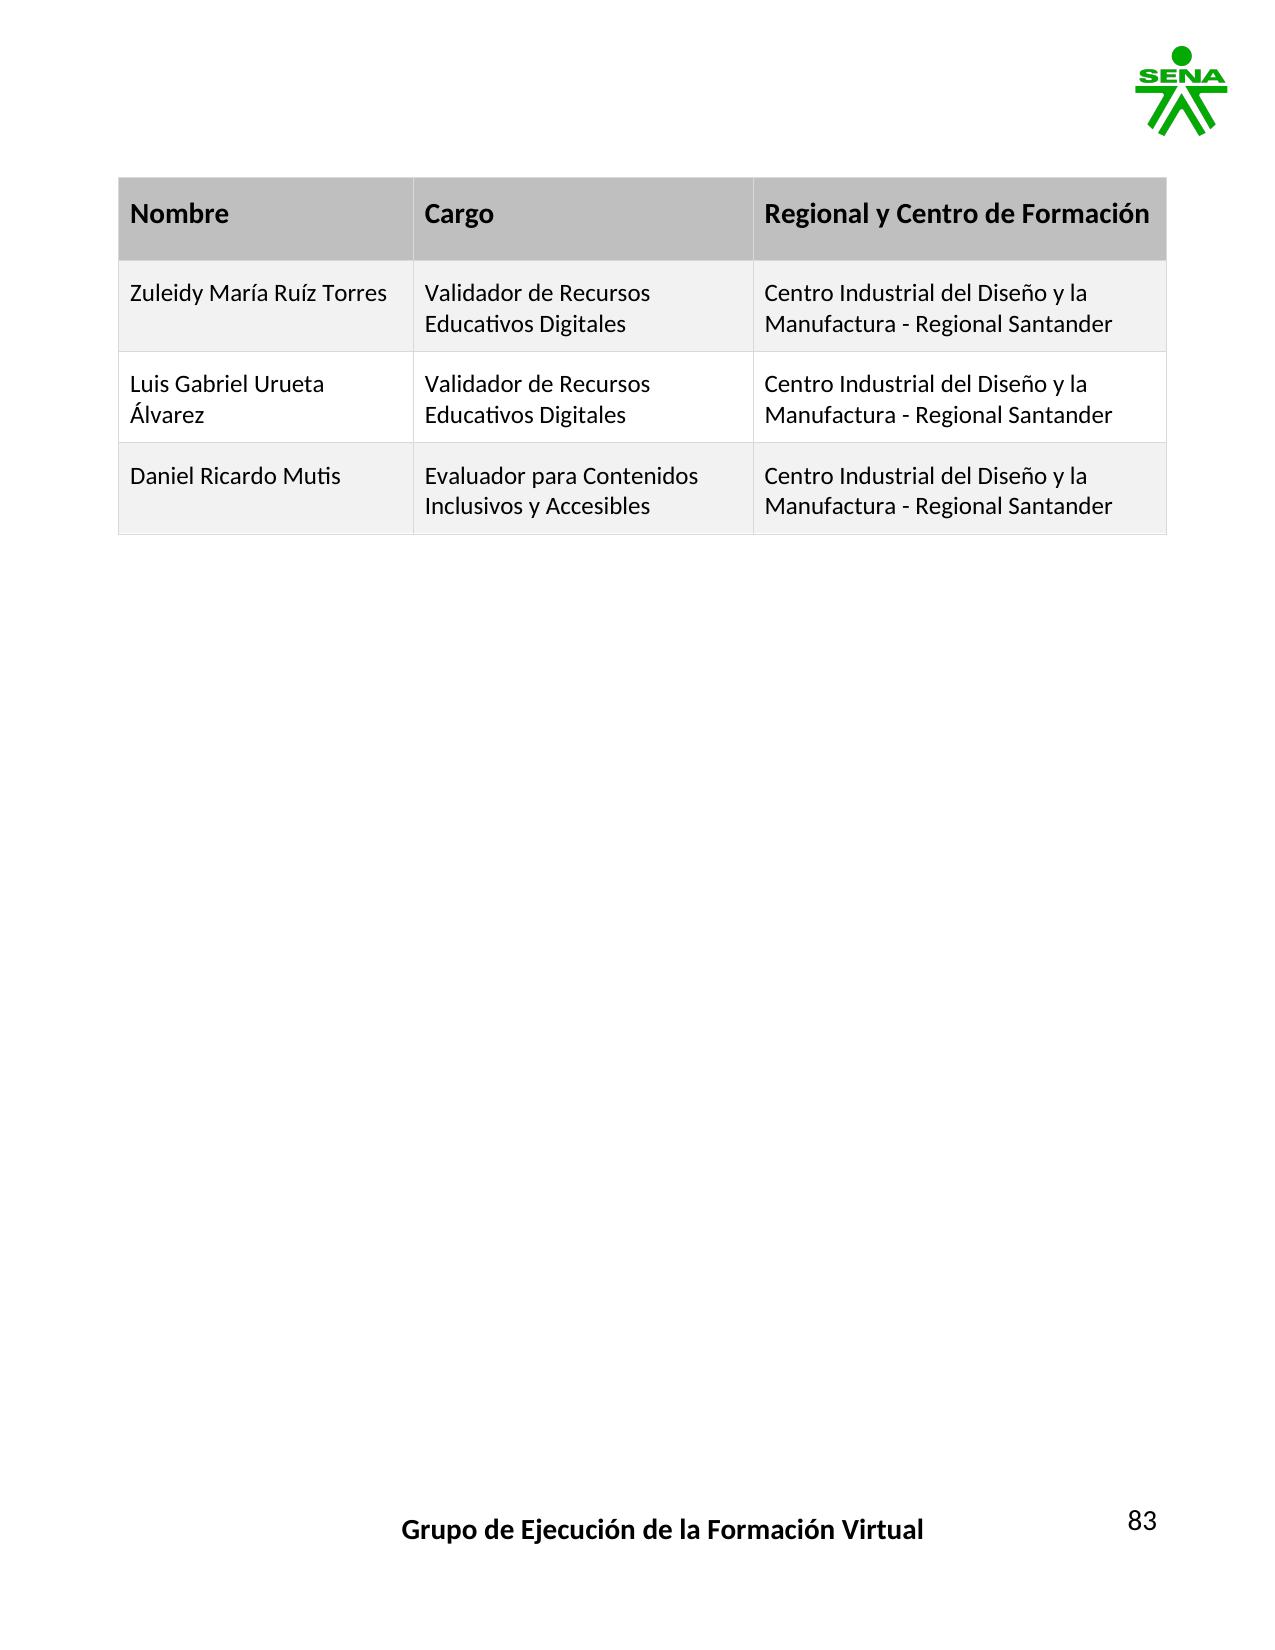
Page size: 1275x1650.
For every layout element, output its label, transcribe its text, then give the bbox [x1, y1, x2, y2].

table_header Nombre [119, 178, 413, 260]
table_header Cargo [414, 178, 753, 260]
table_header Regional y Centro de Formación [754, 178, 1166, 260]
table_cell Centro Industrial del Diseño y la Manufactura - Regional Santander [754, 261, 1166, 351]
table_cell Luis Gabriel Urueta Álvarez [119, 352, 413, 442]
table_cell Daniel Ricardo Mutis [119, 443, 413, 533]
table_cell Centro Industrial del Diseño y la Manufactura - Regional Santander [754, 443, 1166, 533]
table_cell Evaluador para Contenidos Inclusivos y Accesibles [414, 443, 753, 533]
table_cell Validador de Recursos Educativos Digitales [414, 352, 753, 442]
picture [1135, 46, 1228, 136]
table_cell Validador de Recursos Educativos Digitales [414, 261, 753, 351]
table_cell Zuleidy María Ruíz Torres [119, 261, 413, 351]
table_cell Centro Industrial del Diseño y la Manufactura - Regional Santander [754, 352, 1166, 442]
